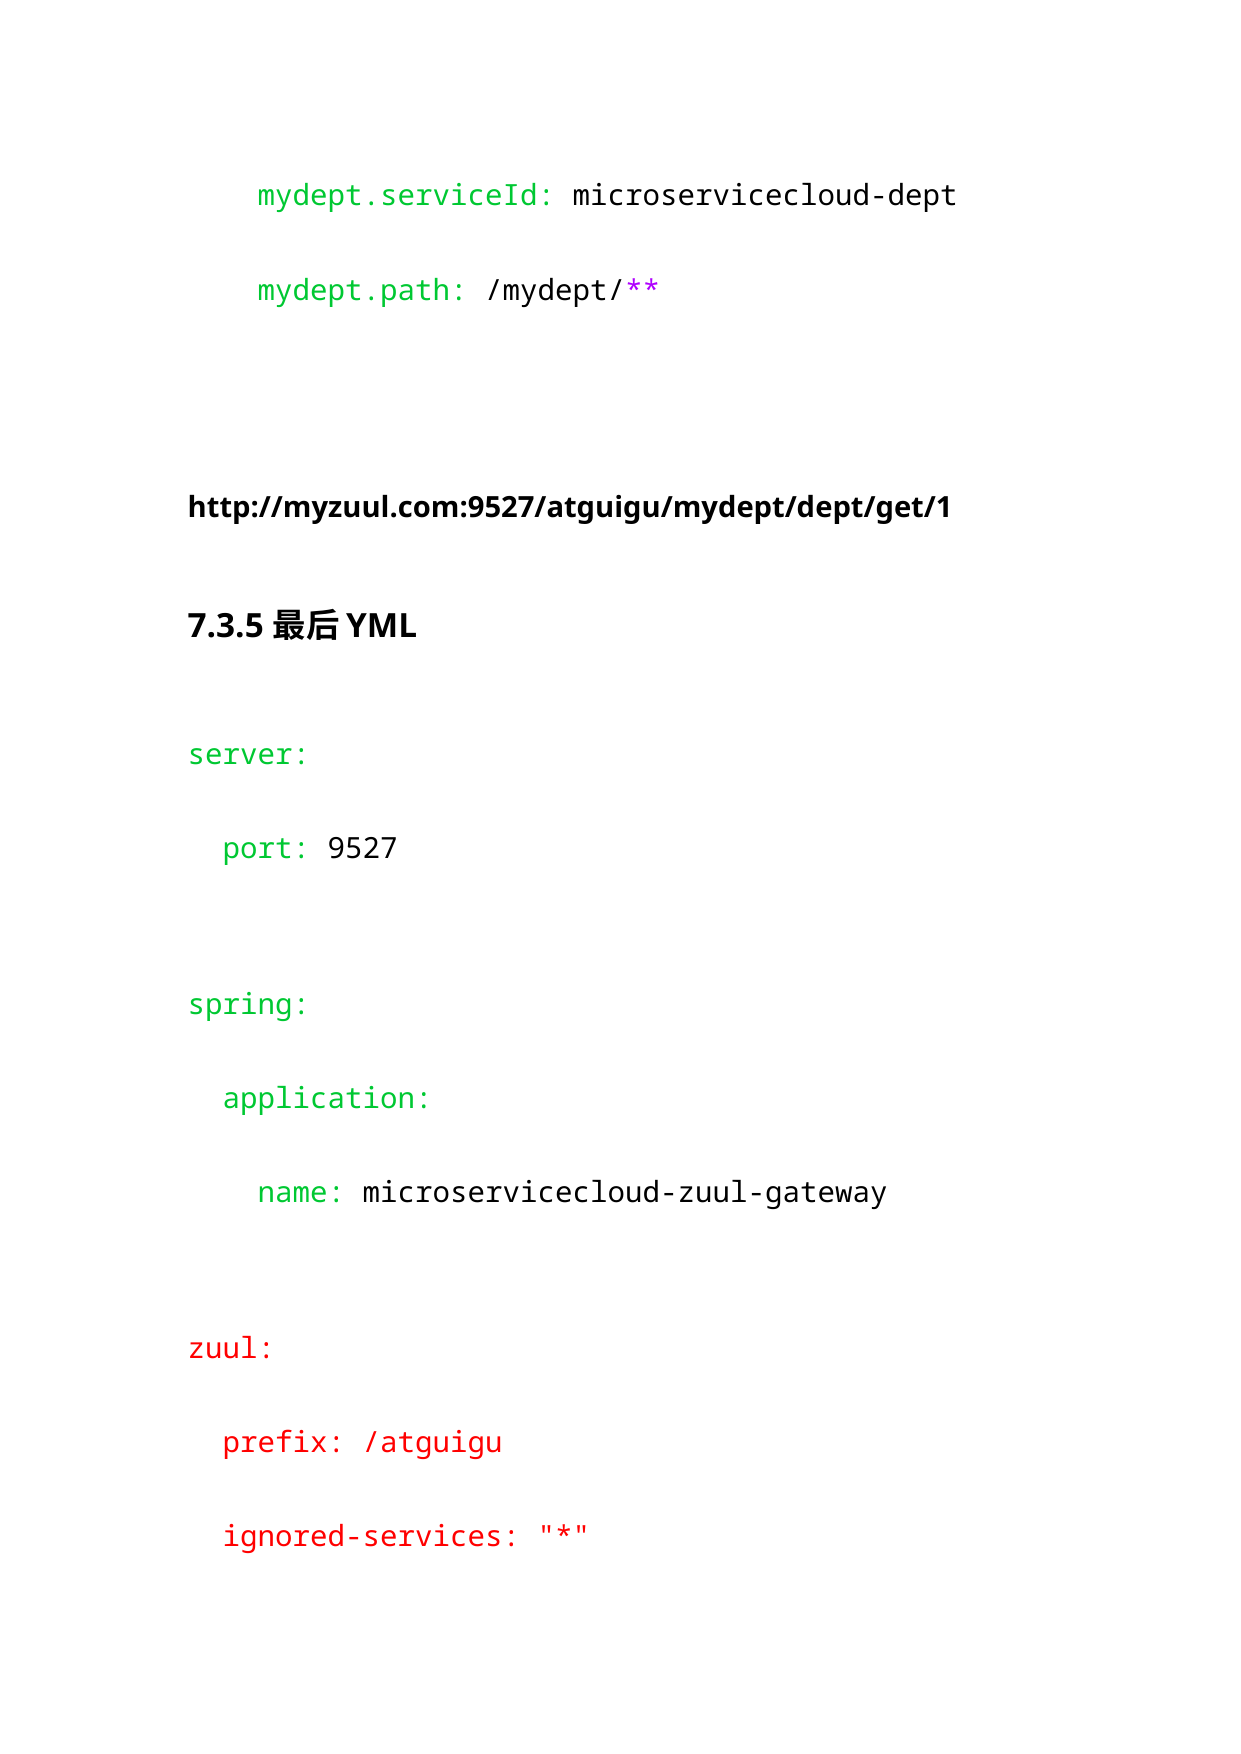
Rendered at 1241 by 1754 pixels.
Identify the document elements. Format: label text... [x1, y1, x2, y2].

text mydept.serviceId: microservicecloud-dept [187, 162, 1053, 227]
text server: [187, 721, 1053, 786]
text name: microservicecloud-zuul-gateway [187, 1159, 1053, 1224]
text application: [187, 1065, 1053, 1130]
text mydept.path: /mydept/** [187, 256, 1053, 321]
text port: 9527 [187, 815, 1053, 880]
text 最后YML [187, 591, 1053, 656]
text ignored-services: "*" [187, 1503, 1053, 1568]
text http://myzuul.com:9527/atguigu/mydept/dept/get/1 [187, 474, 1053, 539]
text zuul: [187, 1315, 1053, 1380]
text spring: [187, 971, 1053, 1036]
text prefix: /atguigu [187, 1409, 1053, 1474]
